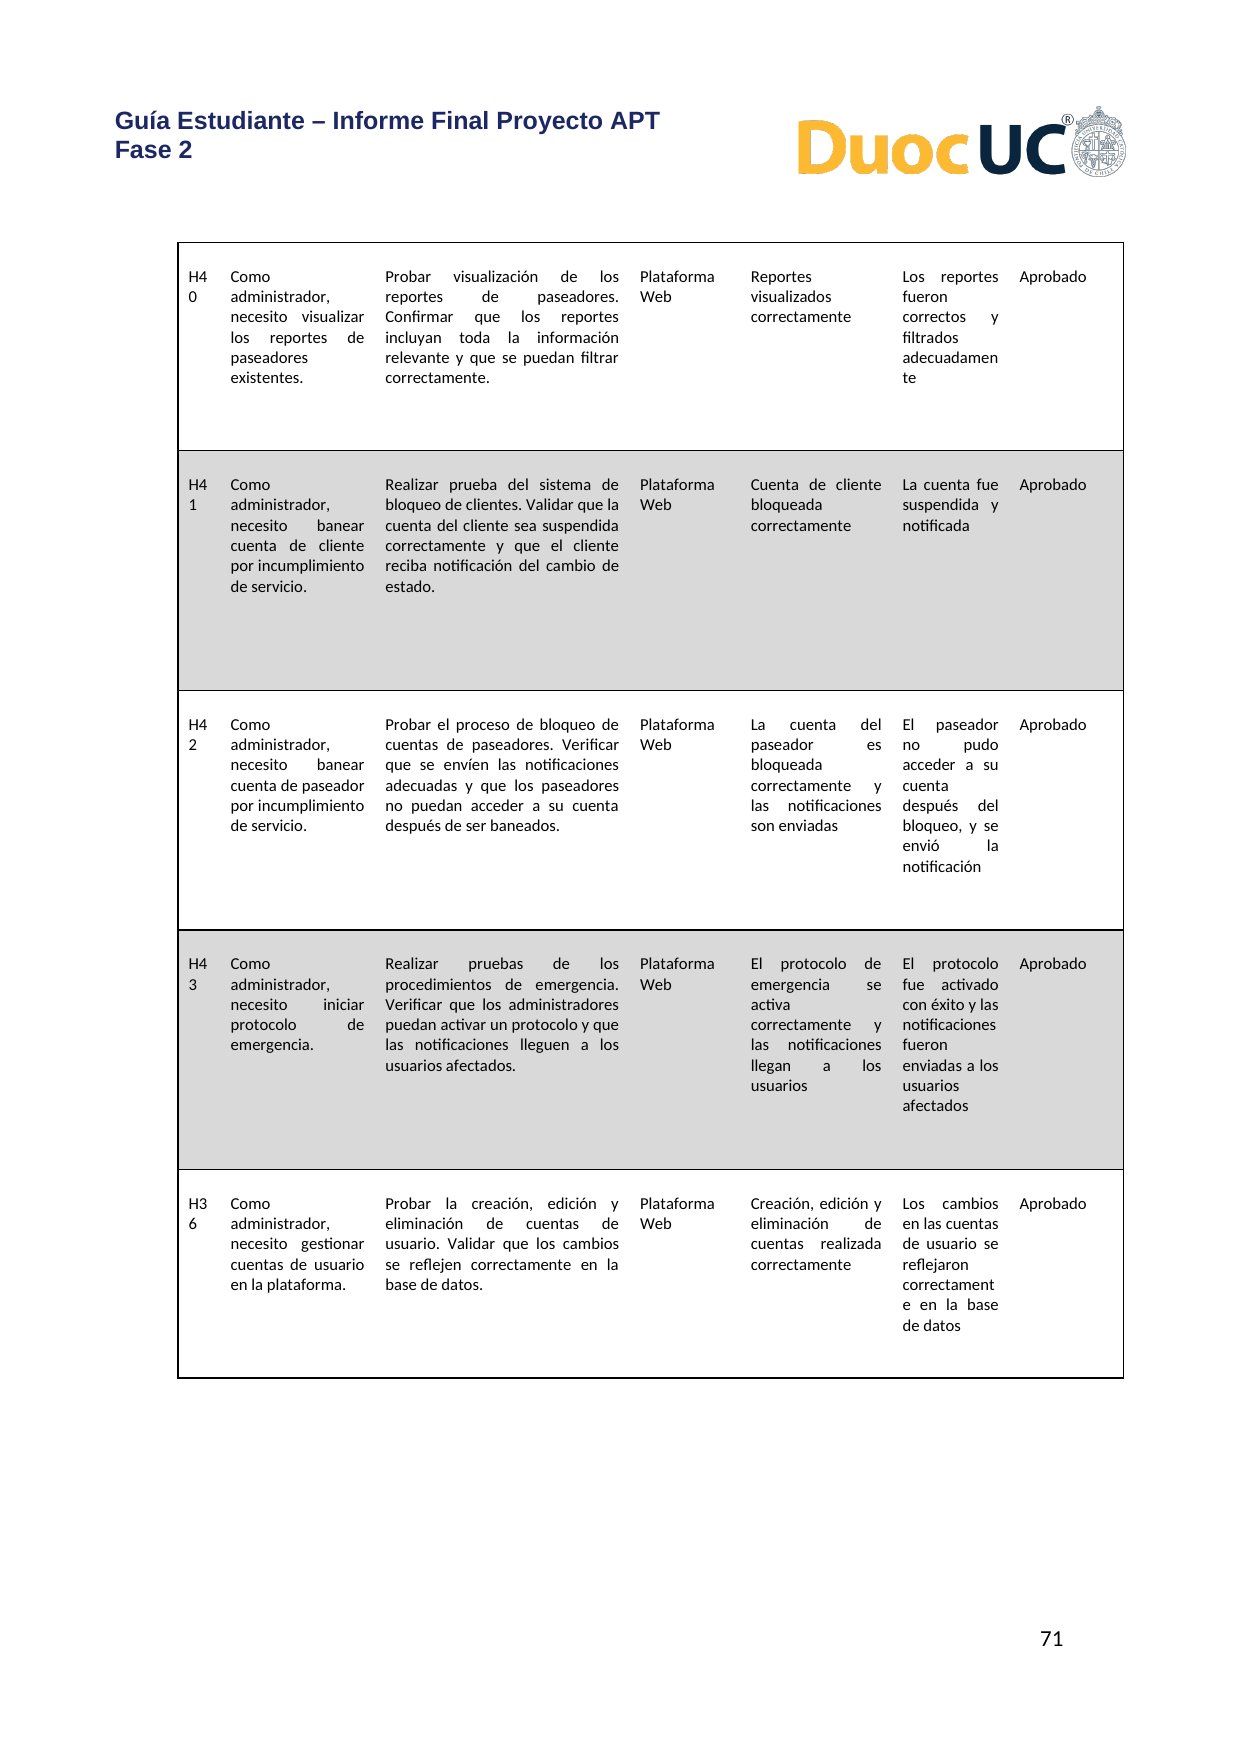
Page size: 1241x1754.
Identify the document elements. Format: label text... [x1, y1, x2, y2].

table_cell Como administrador, necesito visualizar los reportes de paseadores existentes. [220, 243, 375, 450]
table_cell Probar visualización de los reportes de paseadores. Confirmar que los reportes incluyan toda la información relevante y que se puedan filtrar correctamente. [375, 243, 629, 450]
table_cell Como administrador, necesito banear cuenta de paseador por incumplimiento de servicio. [220, 691, 375, 929]
table_cell Plataforma Web [629, 243, 740, 450]
table_cell La cuenta del paseador es bloqueada correctamente y las notificaciones son enviadas [740, 691, 892, 929]
picture [798, 106, 1126, 177]
table_cell El paseador no pudo acceder a su cuenta después del bloqueo, y se envió la notificación [892, 691, 1009, 929]
table_cell Probar la creación, edición y eliminación de cuentas de usuario. Validar que los cambios se reflejen correctamente en la base de datos. [375, 1170, 629, 1377]
table_cell El protocolo de emergencia se activa correctamente y las notificaciones llegan a los usuarios [740, 931, 892, 1169]
table_cell Reportes visualizados correctamente [740, 243, 892, 450]
table_cell Realizar prueba del sistema de bloqueo de clientes. Validar que la cuenta del cliente sea suspendida correctamente y que el cliente reciba notificación del cambio de estado. [375, 451, 629, 690]
table_cell El protocolo fue activado con éxito y las notificaciones fueron enviadas a los usuarios afectados [892, 931, 1009, 1169]
table_cell Plataforma Web [629, 451, 740, 690]
table_cell Aprobado [1009, 1170, 1123, 1377]
table_cell Probar el proceso de bloqueo de cuentas de paseadores. Verificar que se envíen las notificaciones adecuadas y que los paseadores no puedan acceder a su cuenta después de ser baneados. [375, 691, 629, 929]
table_cell Plataforma Web [629, 691, 740, 929]
table_cell H43 [179, 931, 220, 1169]
table_cell Los cambios en las cuentas de usuario se reflejaron correctamente en la base de datos [892, 1170, 1009, 1377]
table_cell Aprobado [1009, 931, 1123, 1169]
table_cell Como administrador, necesito gestionar cuentas de usuario en la plataforma. [220, 1170, 375, 1377]
table_cell Aprobado [1009, 451, 1123, 690]
table_cell Como administrador, necesito iniciar protocolo de emergencia. [220, 931, 375, 1169]
table_cell H42 [179, 691, 220, 929]
table_cell Plataforma Web [629, 931, 740, 1169]
table_cell Los reportes fueron correctos y filtrados adecuadamente [892, 243, 1009, 450]
table_cell H36 [179, 1170, 220, 1377]
table_cell La cuenta fue suspendida y notificada [892, 451, 1009, 690]
table_cell H40 [179, 243, 220, 450]
table_cell Realizar pruebas de los procedimientos de emergencia. Verificar que los administradores puedan activar un protocolo y que las notificaciones lleguen a los usuarios afectados. [375, 931, 629, 1169]
table_cell Como administrador, necesito banear cuenta de cliente por incumplimiento de servicio. [220, 451, 375, 690]
table_cell Aprobado [1009, 243, 1123, 450]
table_cell Plataforma Web [629, 1170, 740, 1377]
table_cell Aprobado [1009, 691, 1123, 929]
table_cell Cuenta de cliente bloqueada correctamente [740, 451, 892, 690]
table_cell H41 [179, 451, 220, 690]
table_cell Creación, edición y eliminación de cuentas realizada correctamente [740, 1170, 892, 1377]
